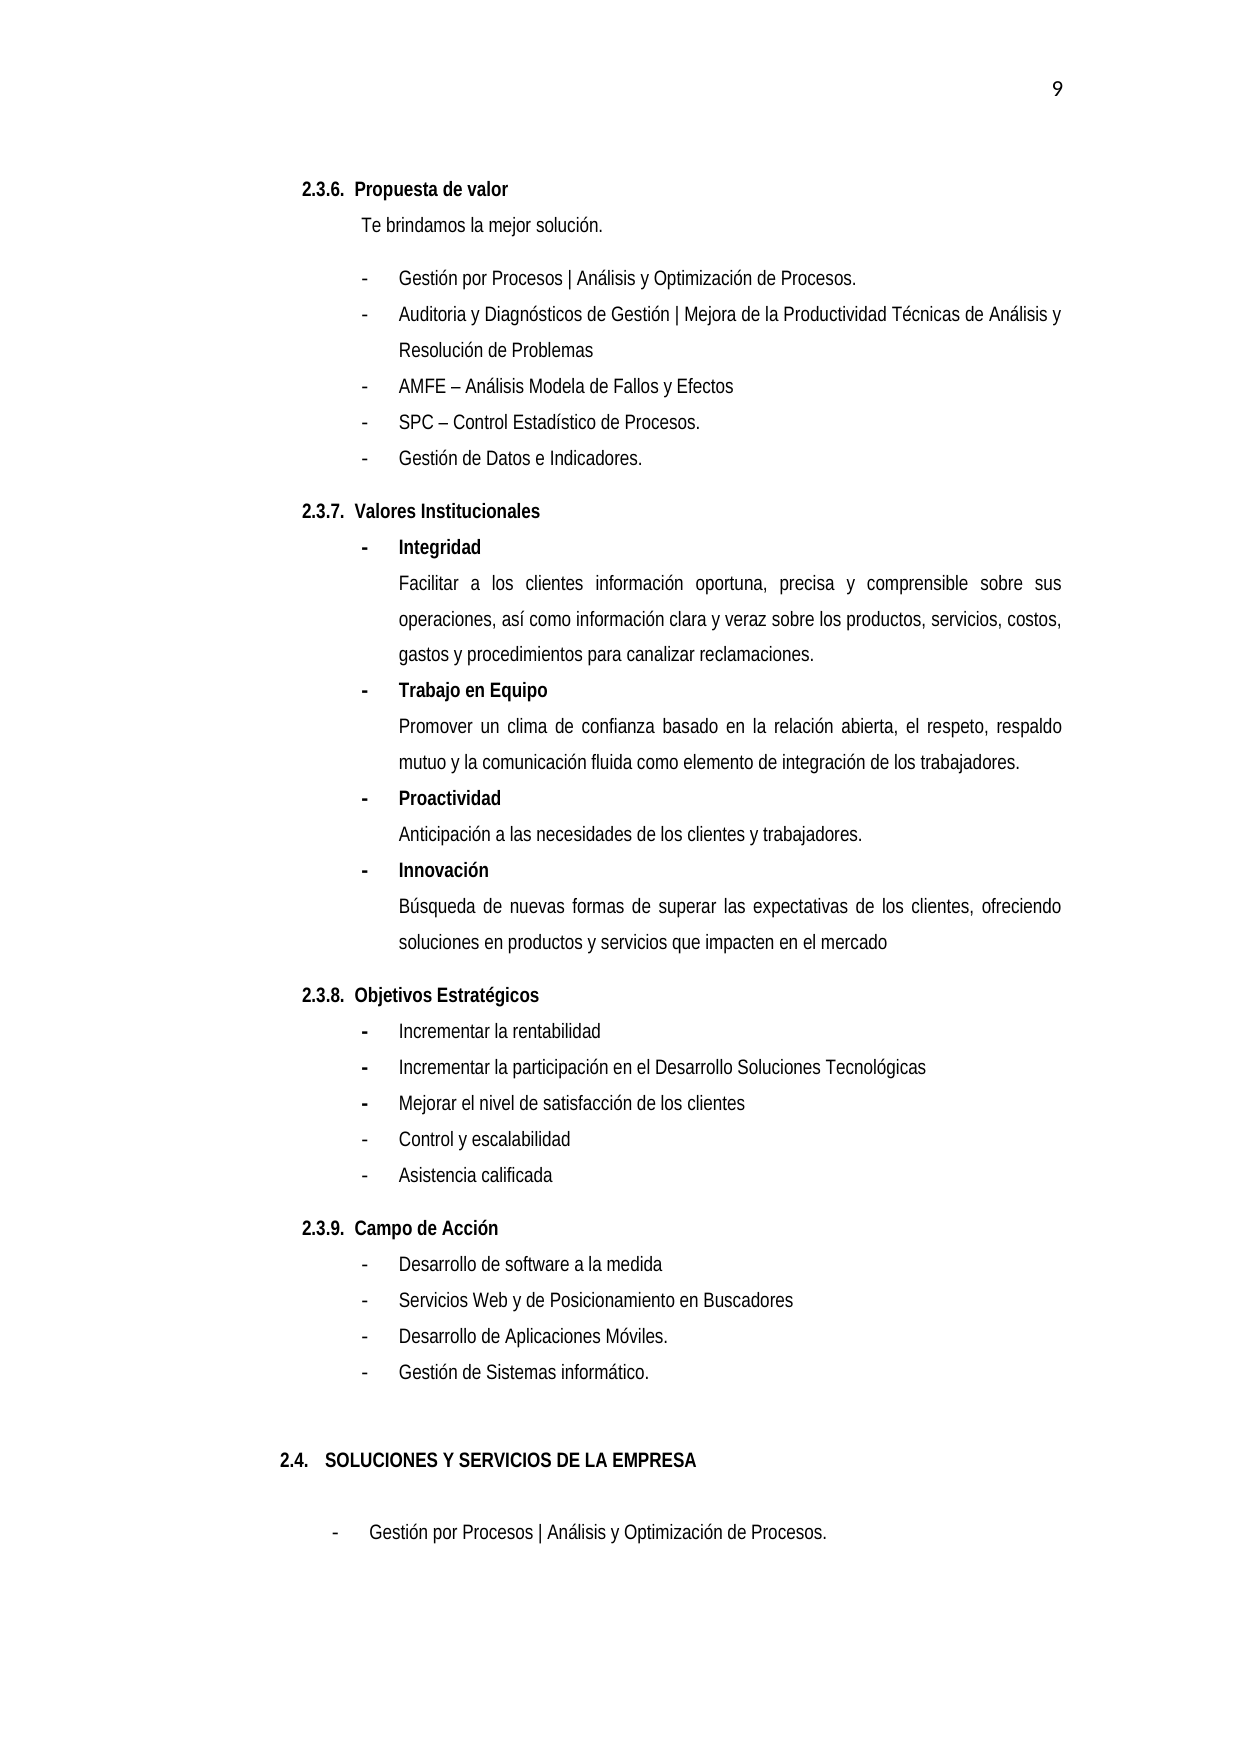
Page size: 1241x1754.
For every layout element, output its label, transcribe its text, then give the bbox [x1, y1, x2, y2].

list Proactividad [361, 786, 1063, 810]
list Desarrollo de software a la medida [361, 1252, 1063, 1276]
list Objetivos Estratégicos [302, 983, 1063, 1007]
list Incrementar la participación en el Desarrollo Soluciones Tecnológicas [361, 1055, 1063, 1079]
list Anticipación a las necesidades de los clientes y trabajadores. [399, 822, 1063, 846]
list Gestión de Datos e Indicadores. [361, 446, 1063, 470]
list Innovación [361, 858, 1063, 882]
list SOLUCIONES Y SERVICIOS DE LA EMPRESA [280, 1448, 1063, 1472]
list Gestión por Procesos | Análisis y Optimización de Procesos. [332, 1520, 1063, 1544]
list Campo de Acción [302, 1216, 1063, 1239]
list Gestión por Procesos | Análisis y Optimización de Procesos. [361, 266, 1063, 290]
list Asistencia calificada [361, 1163, 1063, 1187]
list AMFE – Análisis Modela de Fallos y Efectos [361, 374, 1063, 398]
list SPC – Control Estadístico de Procesos. [361, 410, 1063, 434]
list Facilitar a los clientes información oportuna, precisa y comprensible sobre sus operaciones, así como información clara y veraz sobre los productos, servicios, costos, gastos y procedimientos para canalizar reclamaciones. [399, 571, 1063, 666]
list Valores Institucionales [302, 498, 1063, 522]
list Desarrollo de Aplicaciones Móviles. [361, 1324, 1063, 1348]
list Auditoria y Diagnósticos de Gestión | Mejora de la Productividad Técnicas de Análisis y Resolución de Problemas [361, 302, 1063, 362]
text Te brindamos la mejor solución. [361, 213, 1063, 237]
list Promover un clima de confianza basado en la relación abierta, el respeto, respaldo mutuo y la comunicación fluida como elemento de integración de los trabajadores. [399, 714, 1063, 774]
list Propuesta de valor [302, 177, 1063, 201]
list Gestión de Sistemas informático. [361, 1360, 1063, 1384]
list Servicios Web y de Posicionamiento en Buscadores [361, 1288, 1063, 1312]
list Búsqueda de nuevas formas de superar las expectativas de los clientes, ofreciendo soluciones en productos y servicios que impacten en el mercado [399, 894, 1063, 954]
list Integridad [361, 534, 1063, 558]
list Trabajo en Equipo [361, 678, 1063, 702]
list Incrementar la rentabilidad [361, 1019, 1063, 1043]
list Control y escalabilidad [361, 1127, 1063, 1151]
list Mejorar el nivel de satisfacción de los clientes [361, 1091, 1063, 1115]
